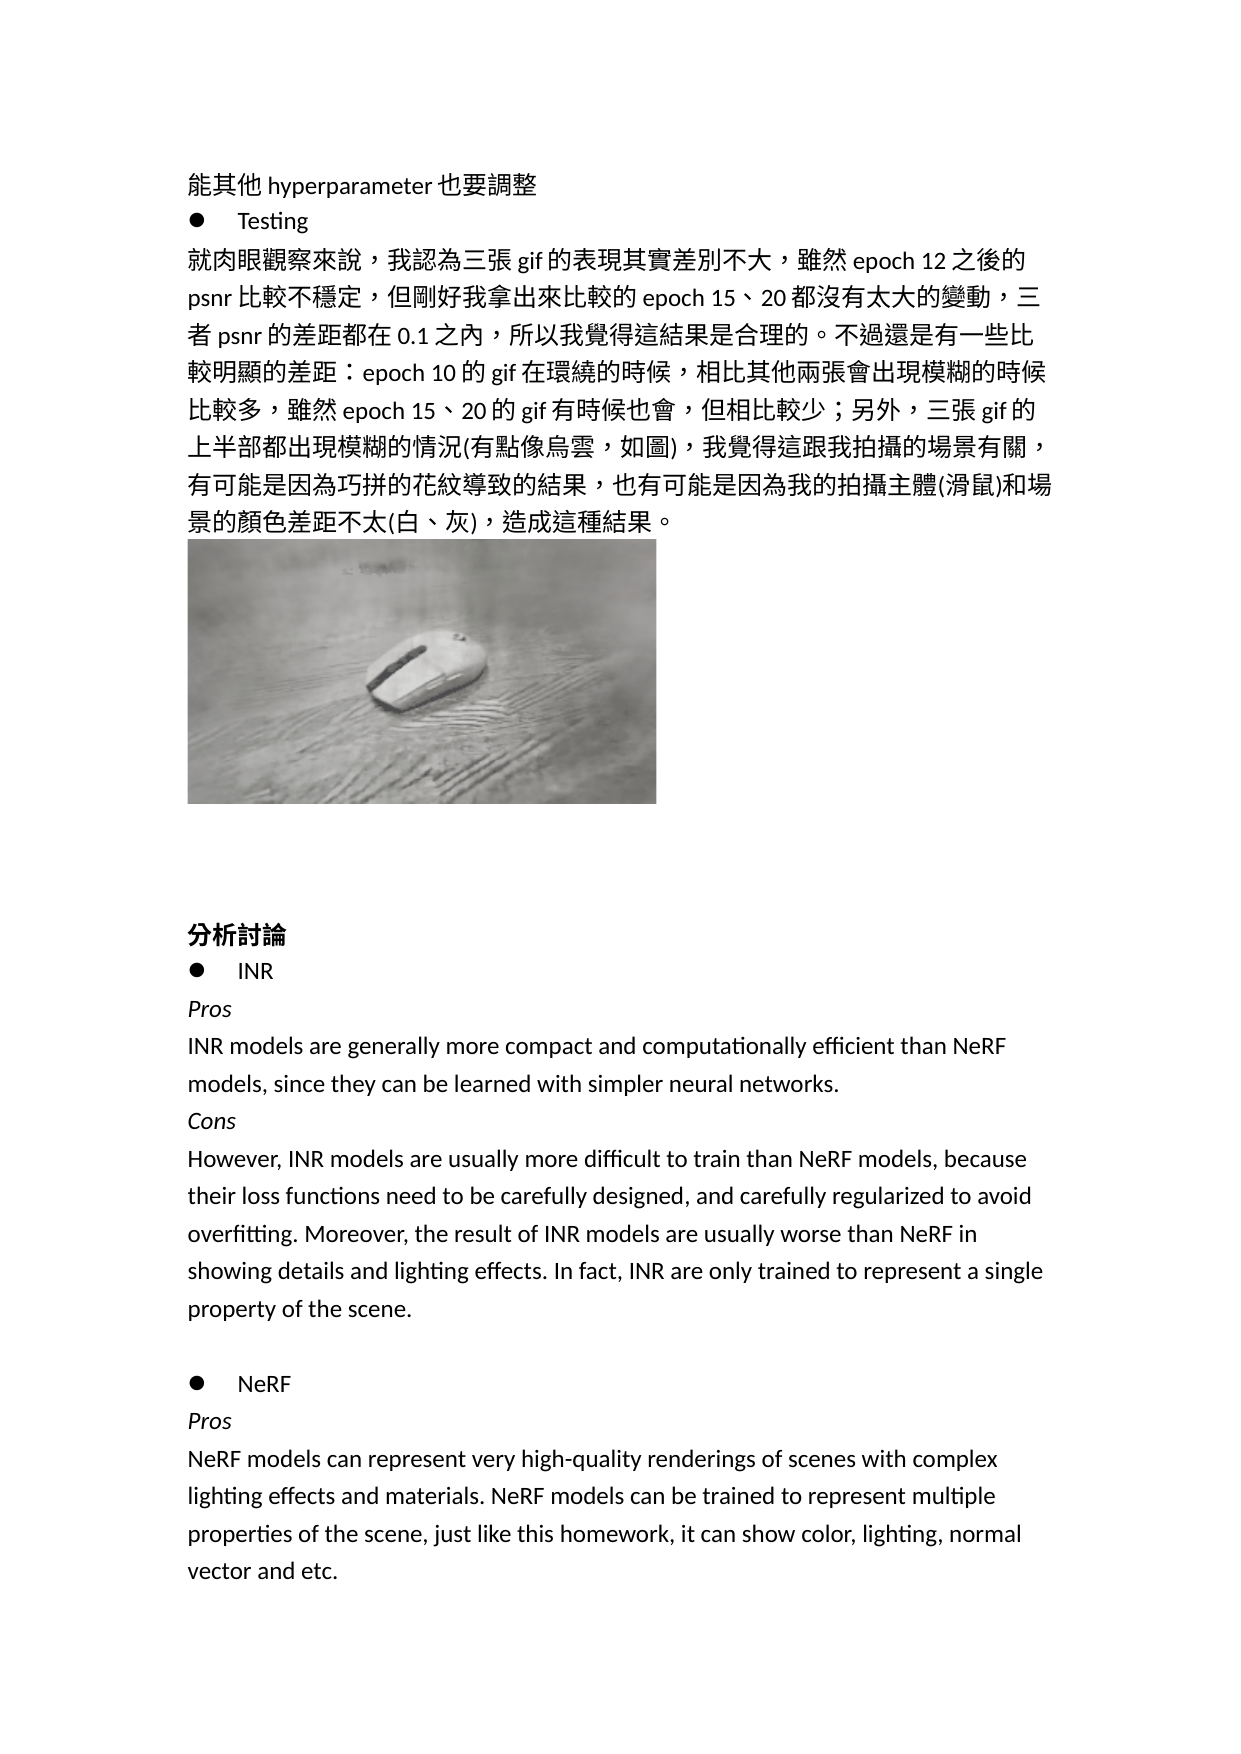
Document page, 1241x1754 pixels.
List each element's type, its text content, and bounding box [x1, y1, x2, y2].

text NeRF models can represent very high-quality renderings of scenes with complex lighting effects and materials. NeRF models can be trained to represent multiple properties of the scene, just like this homework, it can show color, lighting, normal vector and etc. [187, 1439, 1053, 1589]
list Testing [187, 202, 1053, 239]
text INR models are generally more compact and computationally efficient than NeRF models, since they can be learned with simpler neural networks. [187, 1027, 1053, 1102]
text Cons [187, 1102, 1053, 1139]
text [187, 164, 1053, 202]
text Pros [187, 1402, 1053, 1439]
list NeRF [187, 1364, 1053, 1402]
text 就肉眼觀察來說，我認為三張gif的表現其實差別不大，雖然epoch 12之後的psnr比較不穩定，但剛好我拿出來比較的epoch 15、20都沒有太大的變動，三者psnr的差距都在0.1之內，所以我覺得這結果是合理的。不過還是有一些比較明顯的差距：epoch 10的gif在環繞的時候，相比其他兩張會出現模糊的時候比較多，雖然epoch 15、20的gif有時候也會，但相比較少；另外，三張gif的上半部都出現模糊的情況(有點像烏雲，如圖)，我覺得這跟我拍攝的場景有關，有可能是因為巧拼的花紋導致的結果，也有可能是因為我的拍攝主體(滑鼠)和場景的顏色差距不太(白、灰)，造成這種結果。 [187, 239, 1053, 539]
text However, INR models are usually more difficult to train than NeRF models, because their loss functions need to be carefully designed, and carefully regularized to avoid overfitting. Moreover, the result of INR models are usually worse than NeRF in showing details and lighting effects. In fact, INR are only trained to represent a single property of the scene. [187, 1139, 1053, 1327]
text Pros [187, 989, 1053, 1027]
text 分析討論 [187, 914, 1053, 952]
picture [187, 539, 657, 804]
list INR [187, 952, 1053, 989]
